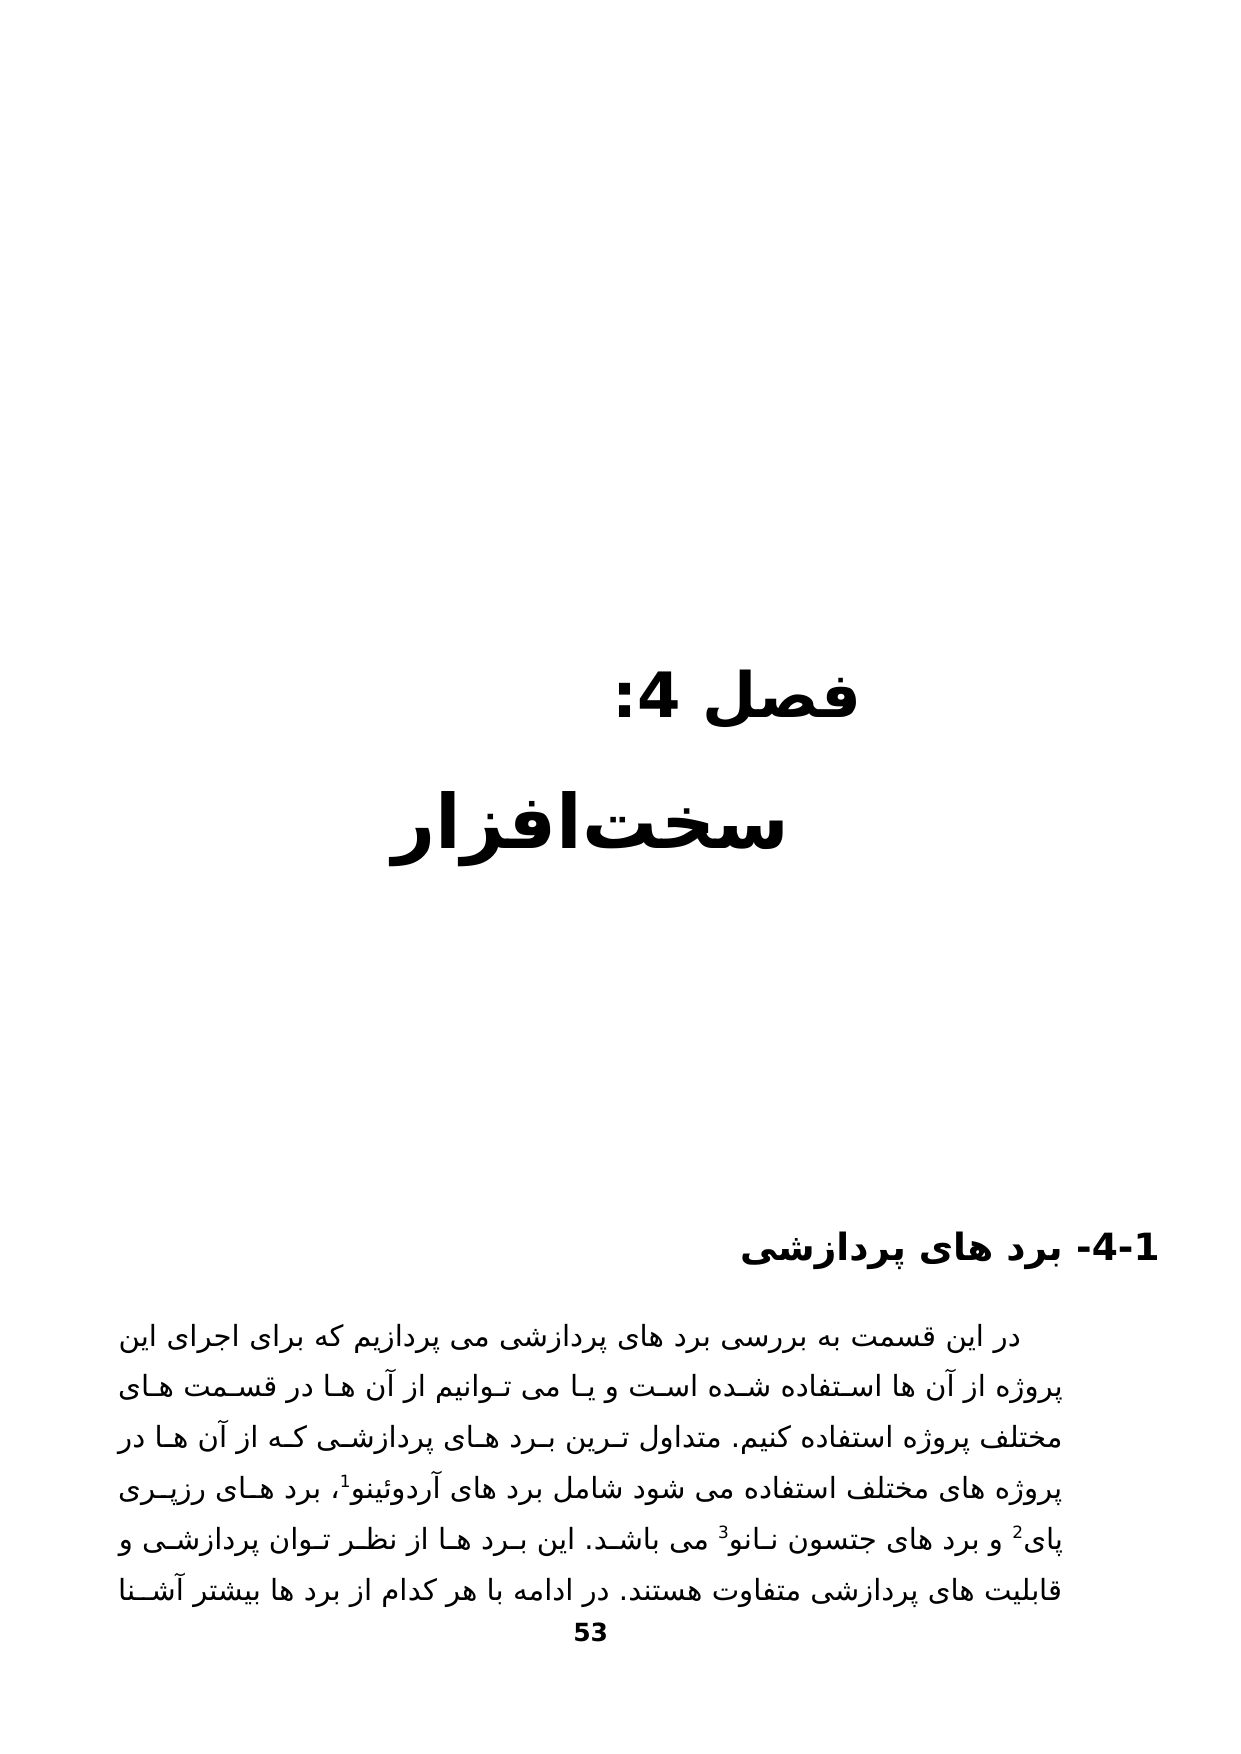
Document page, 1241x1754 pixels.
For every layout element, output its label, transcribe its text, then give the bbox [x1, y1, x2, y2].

text سخت‌افزار [118, 648, 1063, 866]
text برد های پردازشی [118, 1225, 1063, 1269]
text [118, 1319, 1063, 1607]
